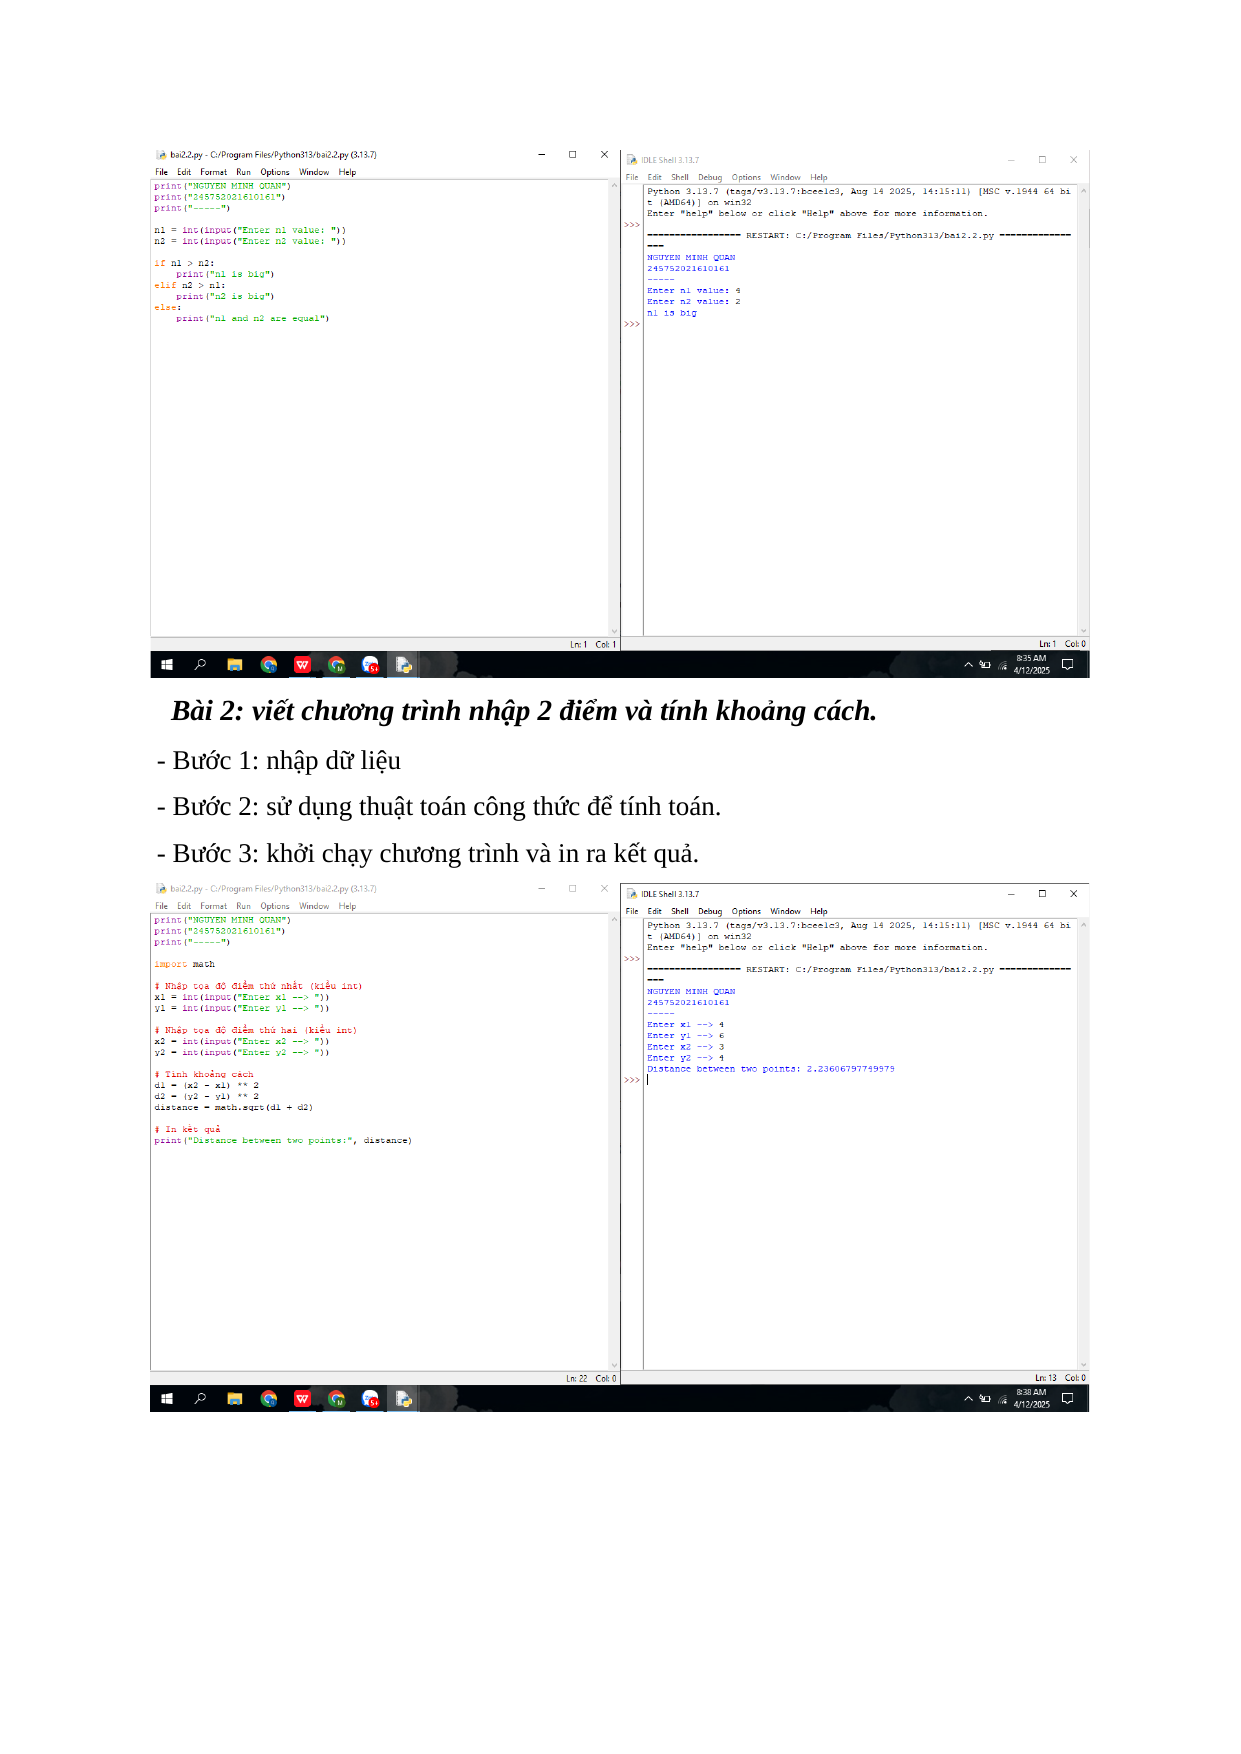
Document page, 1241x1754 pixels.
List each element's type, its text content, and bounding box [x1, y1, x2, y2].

list Bài 2: viết chương trình nhập 2 điểm và tính khoảng cách. [150, 693, 1090, 727]
picture [150, 150, 1090, 678]
list - Bước 1: nhập dữ liệu [150, 744, 1090, 775]
list - Bước 2: sử dụng thuật toán công thức để tính toán. [150, 791, 1090, 822]
list - Bước 3: khởi chạy chương trình và in ra kết quả. [150, 837, 1090, 868]
picture [150, 883, 1090, 1412]
